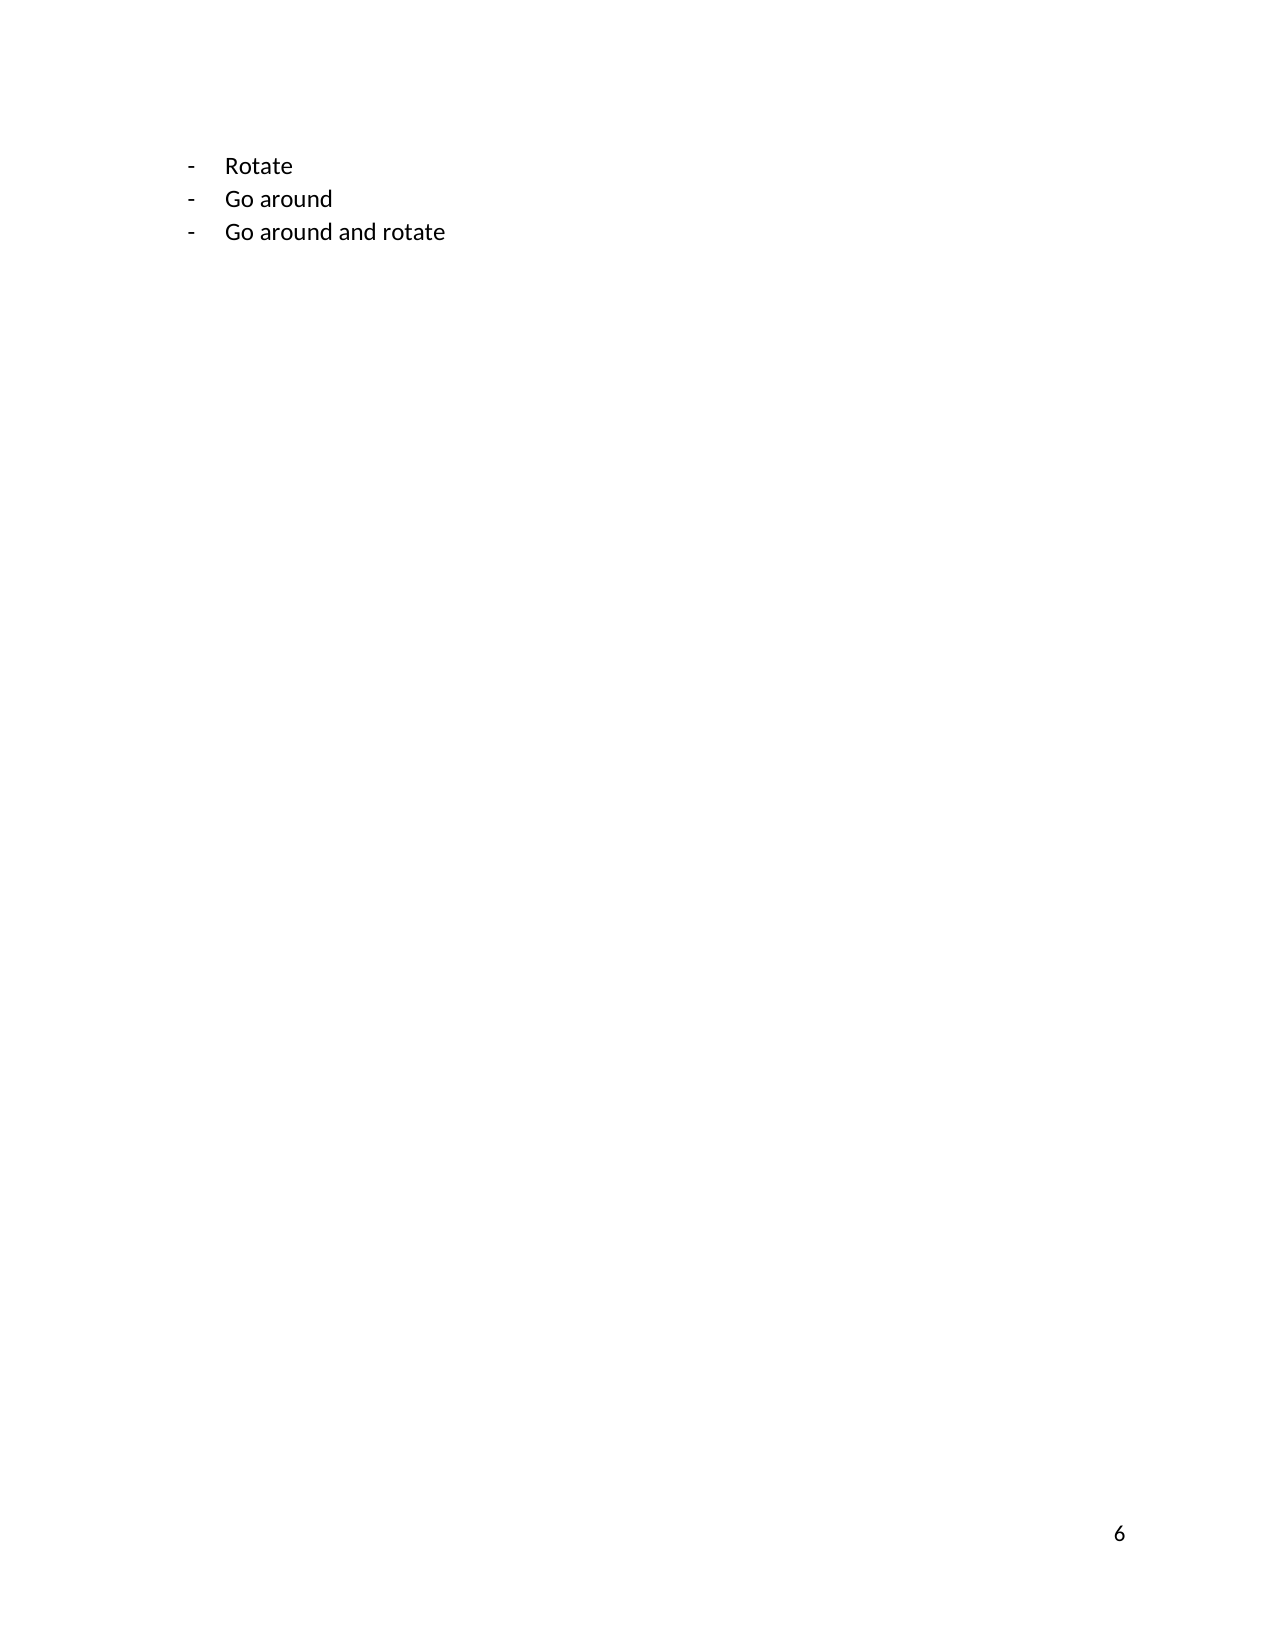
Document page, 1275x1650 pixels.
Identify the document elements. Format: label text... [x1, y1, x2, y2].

list Go around and rotate [187, 216, 1125, 246]
list Go around [187, 183, 1125, 213]
list Rotate [187, 150, 1125, 181]
